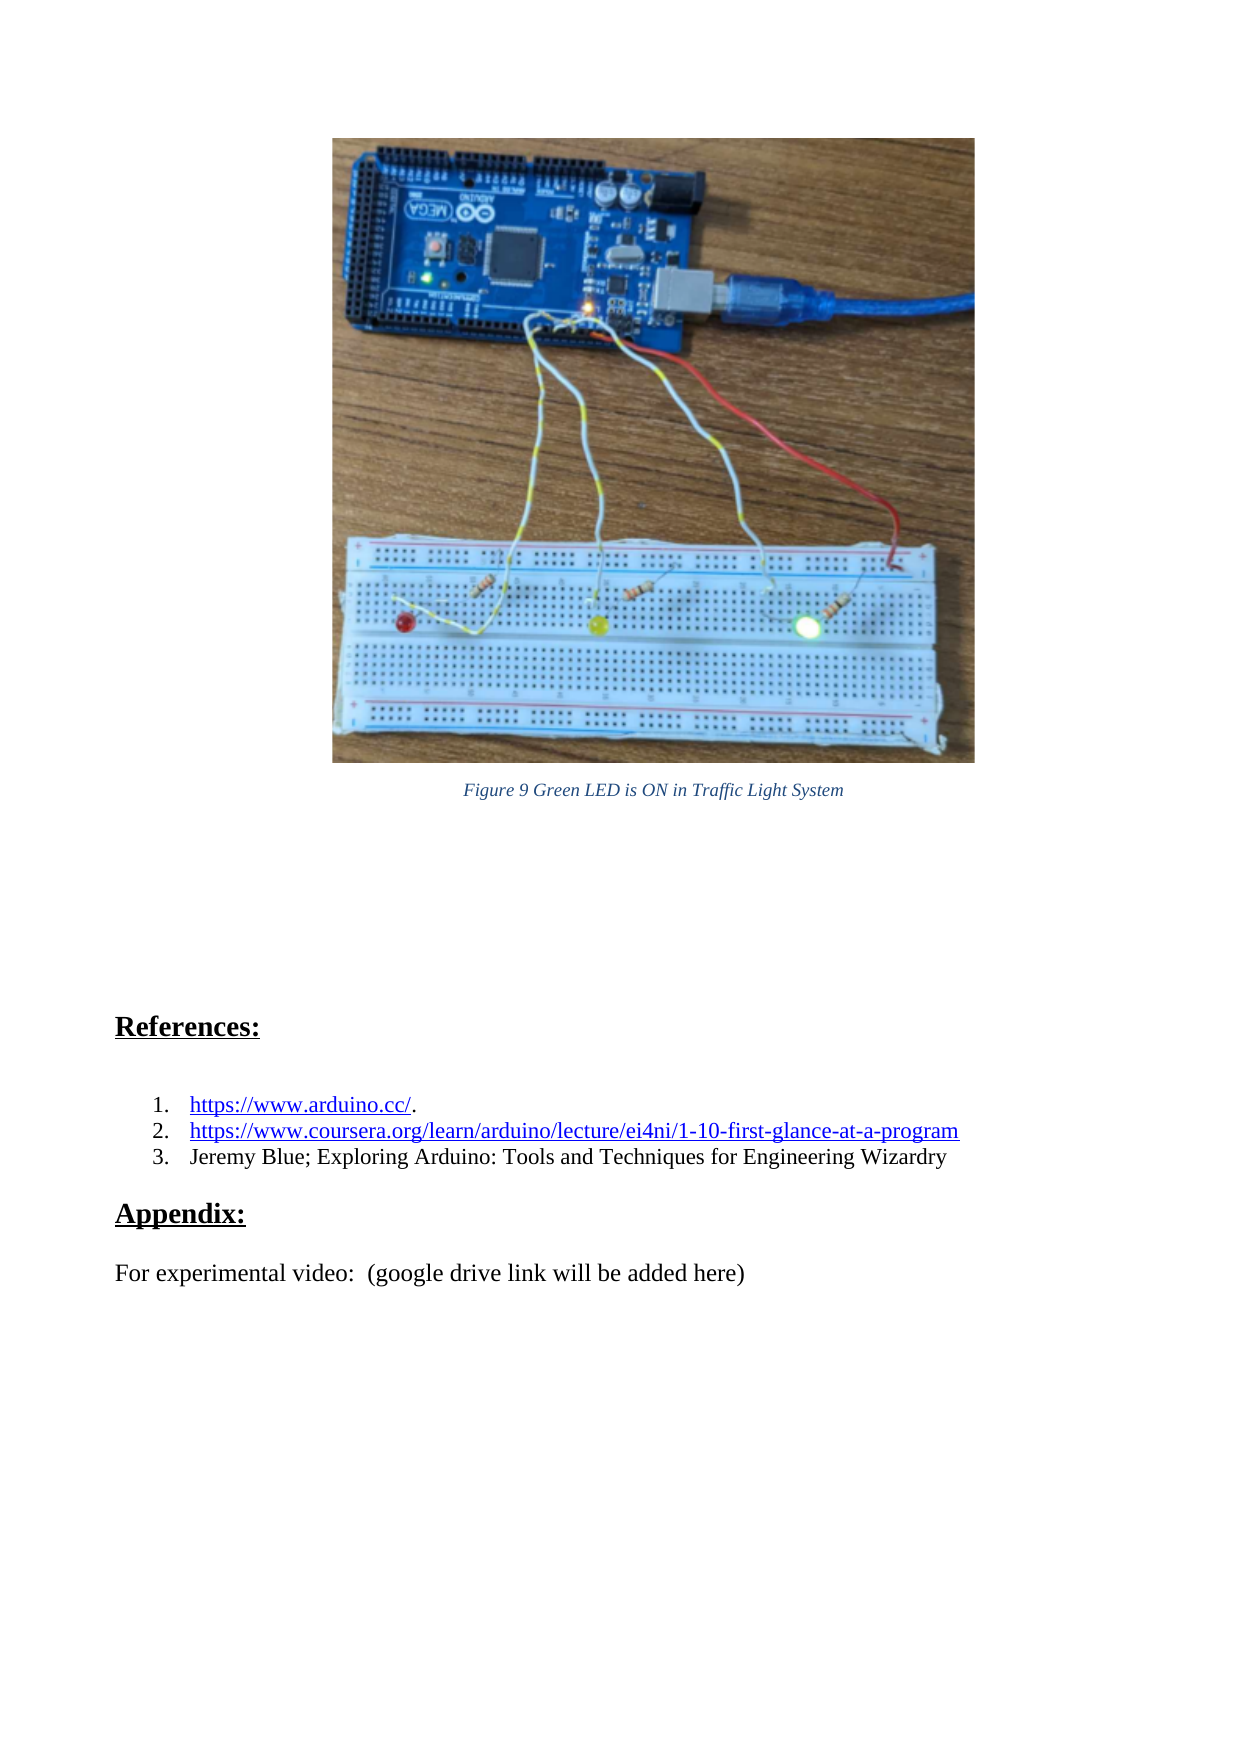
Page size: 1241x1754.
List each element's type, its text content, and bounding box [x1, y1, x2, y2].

text For experimental video: (google drive link will be added here) [114, 1258, 1192, 1287]
picture [332, 138, 975, 763]
list https://www.coursera.org/learn/arduino/lecture/ei4ni/1-10-first-glance-at-a-program [152, 1117, 1192, 1143]
list https://www.arduino.cc/. [152, 1091, 1192, 1117]
subtitle References: [114, 1009, 1192, 1042]
list Jeremy Blue; Exploring Arduino: Tools and Techniques for Engineering Wizardry [152, 1143, 1192, 1170]
text Appendix: [114, 1196, 1192, 1230]
